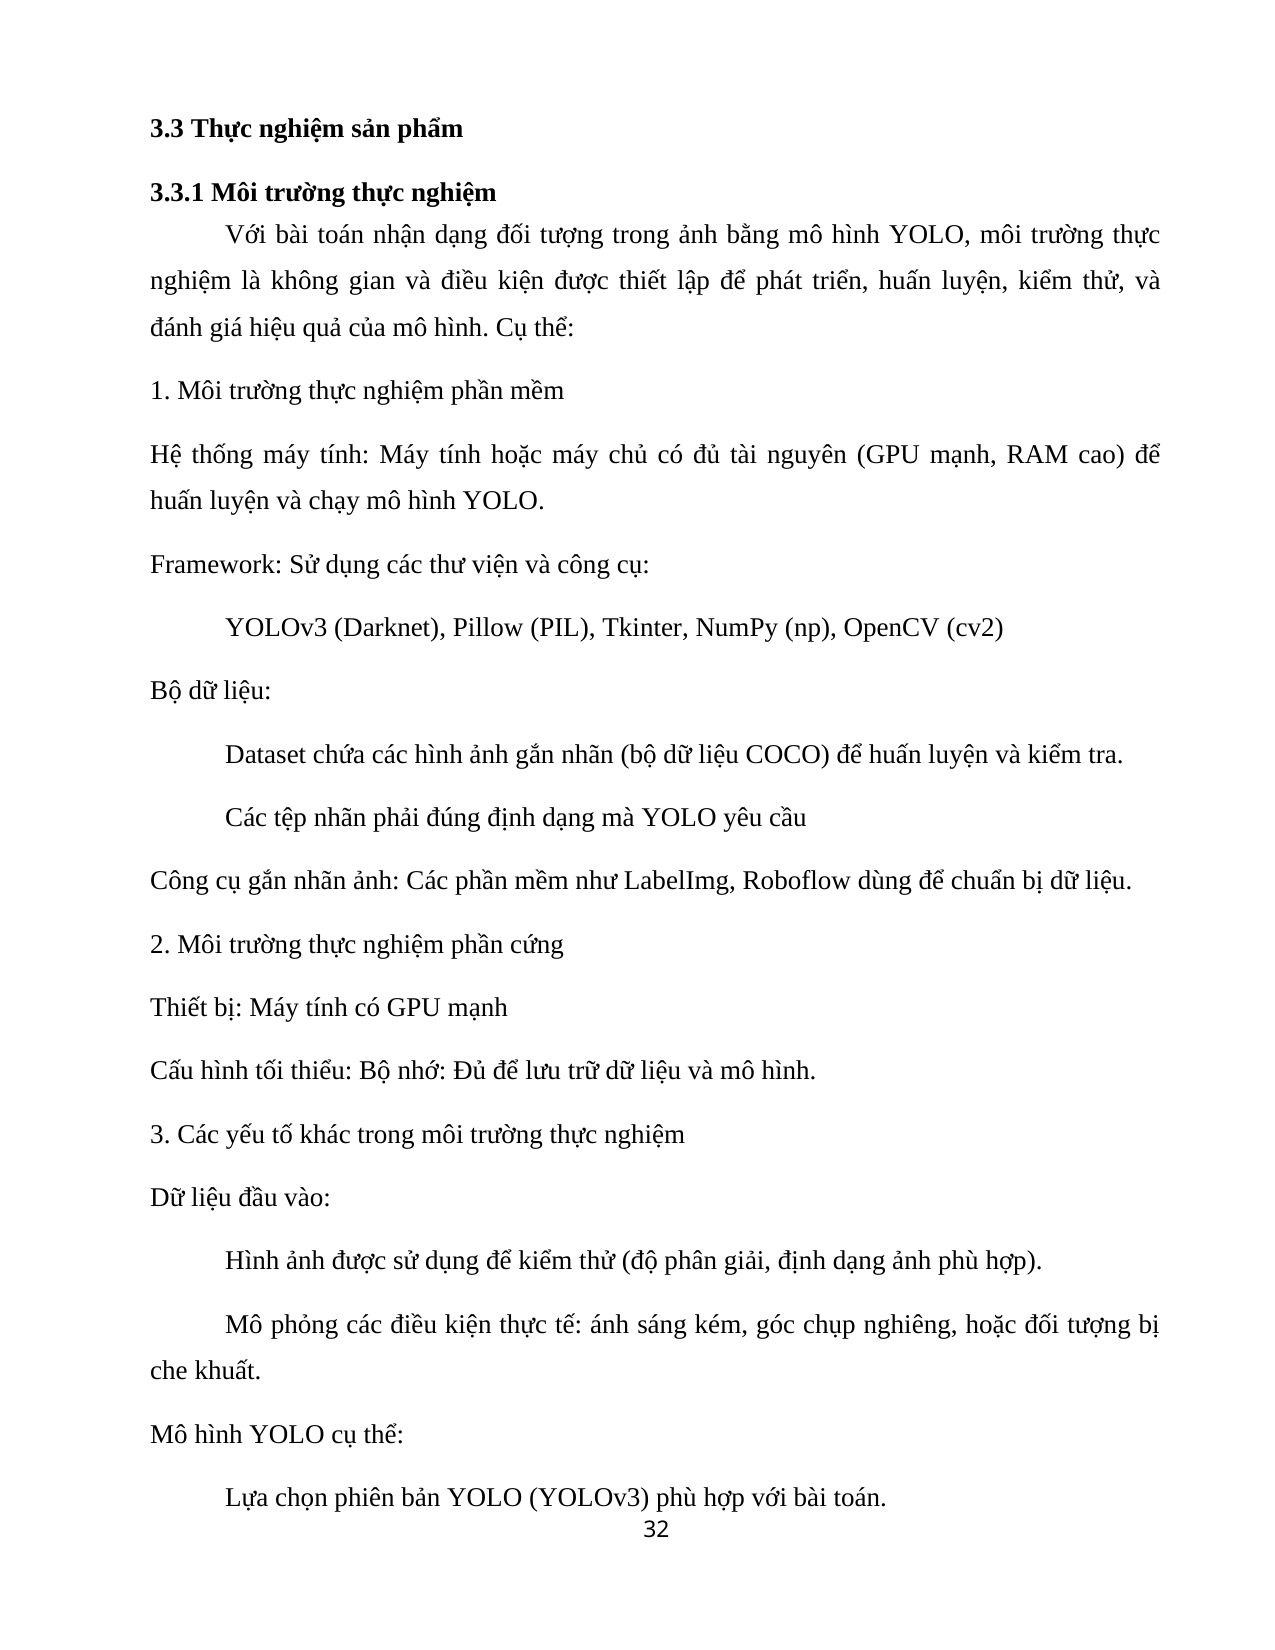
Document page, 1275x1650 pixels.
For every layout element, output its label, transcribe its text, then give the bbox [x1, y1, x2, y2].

text Dữ liệu đầu vào: [150, 1181, 1162, 1212]
text Các tệp nhãn phải đúng định dạng mà YOLO yêu cầu [150, 801, 1162, 832]
text 3. Các yếu tố khác trong môi trường thực nghiệm [150, 1118, 1162, 1149]
text Mô phỏng các điều kiện thực tế: ánh sáng kém, góc chụp nghiêng, hoặc đối tượng bị che khuất. [150, 1308, 1162, 1386]
text Mô hình YOLO cụ thể: [150, 1418, 1162, 1449]
text Framework: Sử dụng các thư viện và công cụ: [150, 548, 1162, 579]
text YOLOv3 (Darknet), Pillow (PIL), Tkinter, NumPy (np), OpenCV (cv2) [225, 611, 1162, 642]
text Với bài toán nhận dạng đối tượng trong ảnh bằng mô hình YOLO, môi trường thực nghiệm là không gian và điều kiện được thiết lập để phát triển, huấn luyện, kiểm thử, và đánh giá hiệu quả của mô hình. Cụ thể: [150, 218, 1162, 342]
text Công cụ gắn nhãn ảnh: Các phần mềm như LabelImg, Roboflow dùng để chuẩn bị dữ liệu. [150, 864, 1162, 896]
text Hình ảnh được sử dụng để kiểm thử (độ phân giải, định dạng ảnh phù hợp). [150, 1244, 1162, 1276]
text Lựa chọn phiên bản YOLO (YOLOv3) phù hợp với bài toán. [225, 1481, 1162, 1512]
text Hệ thống máy tính: Máy tính hoặc máy chủ có đủ tài nguyên (GPU mạnh, RAM cao) để huấn luyện và chạy mô hình YOLO. [150, 438, 1162, 516]
text Cấu hình tối thiểu: Bộ nhớ: Đủ để lưu trữ dữ liệu và mô hình. [150, 1054, 1162, 1086]
subtitle 3.3 Thực nghiệm sản phẩm [150, 112, 1162, 144]
text Bộ dữ liệu: [150, 674, 1162, 706]
text Thiết bị: Máy tính có GPU mạnh [150, 991, 1162, 1022]
subtitle 3.3.1 Môi trường thực nghiệm [150, 176, 1162, 207]
text 1. Môi trường thực nghiệm phần mềm [150, 374, 1162, 406]
text Dataset chứa các hình ảnh gắn nhãn (bộ dữ liệu COCO) để huấn luyện và kiểm tra. [150, 738, 1162, 769]
text 2. Môi trường thực nghiệm phần cứng [150, 928, 1162, 959]
